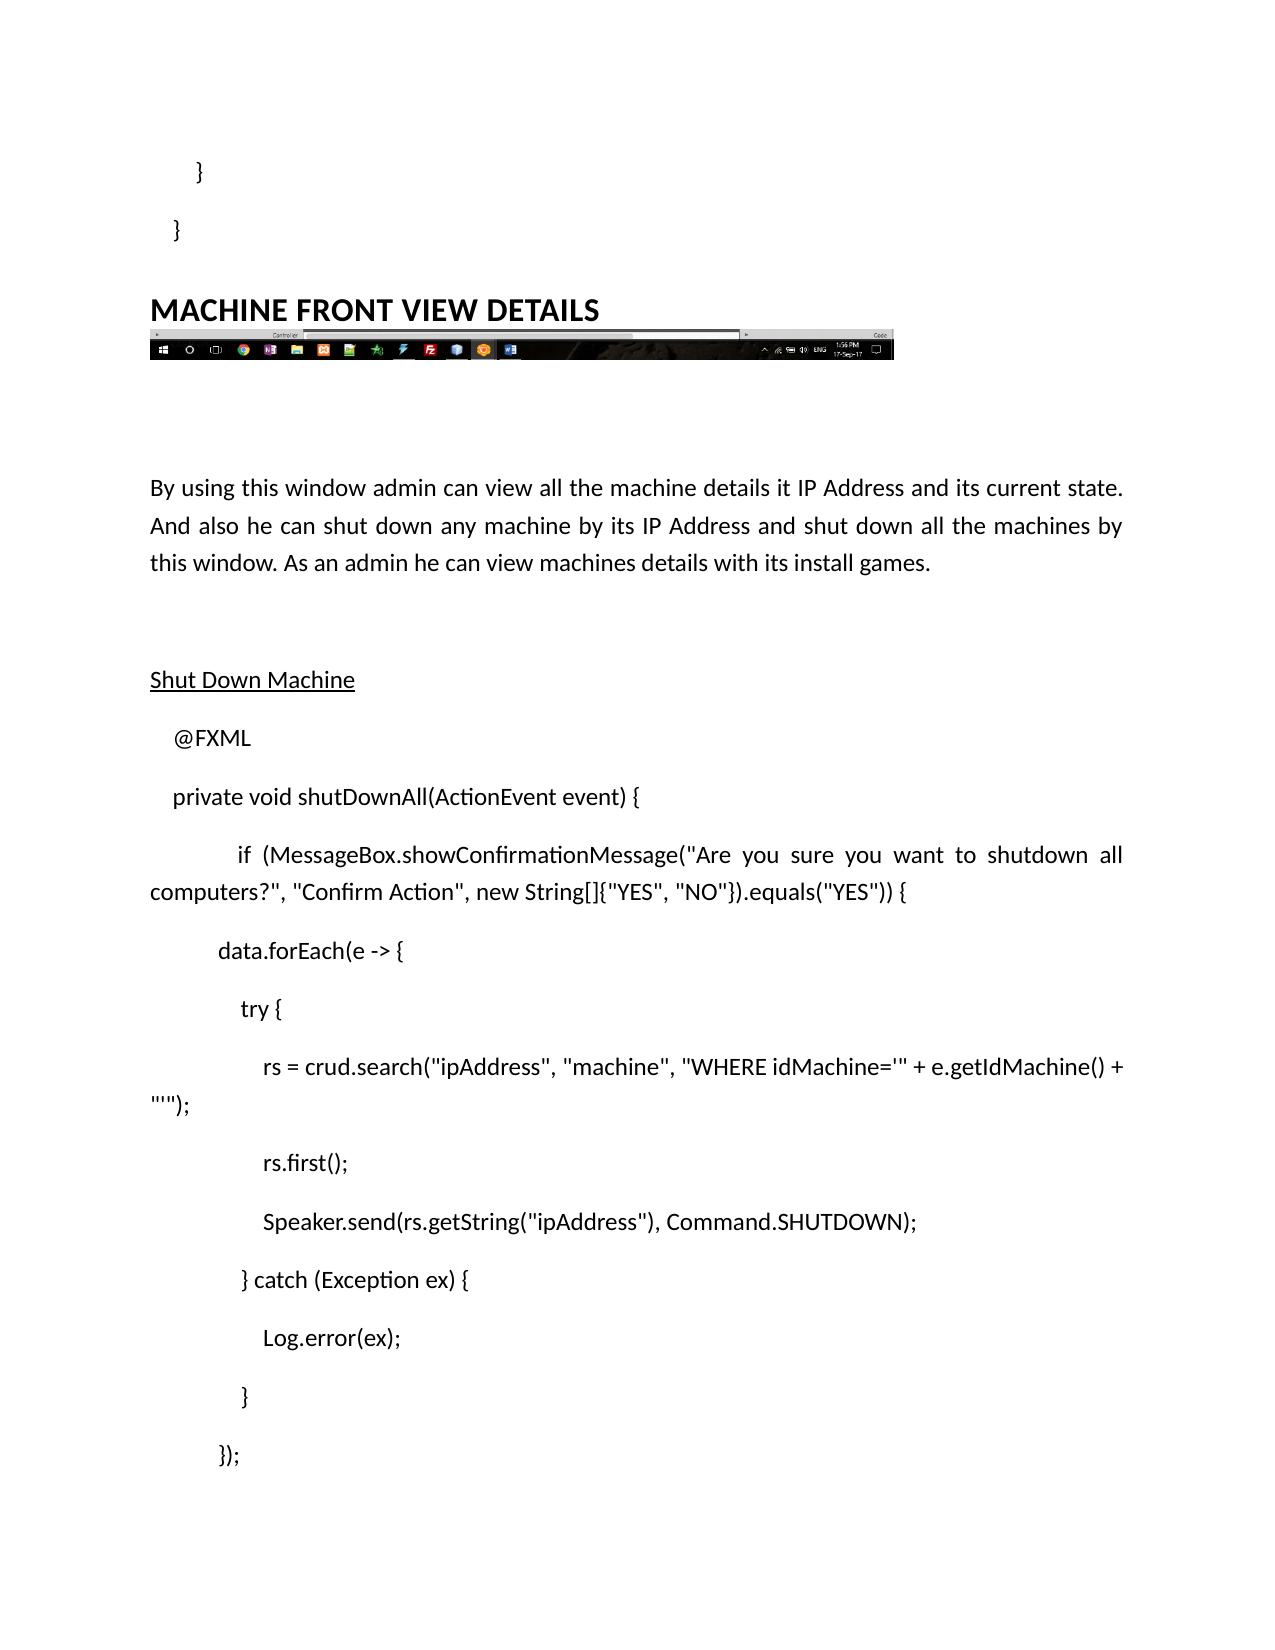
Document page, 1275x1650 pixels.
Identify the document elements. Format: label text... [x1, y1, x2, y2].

text try { [150, 987, 1125, 1025]
text } catch (Exception ex) { [150, 1258, 1125, 1296]
text } [150, 150, 1125, 187]
text @FXML [150, 717, 1125, 754]
text Machine Front View Details [150, 292, 1125, 329]
text Shut Down Machine [150, 658, 1125, 696]
text } [150, 1375, 1125, 1412]
text private void shutDownAll(ActionEvent event) { [150, 775, 1125, 812]
text } [150, 208, 1125, 246]
text }); [150, 1433, 1125, 1471]
text rs.first(); [150, 1142, 1125, 1179]
text if (MessageBox.showConfirmationMessage("Are you sure you want to shutdown all computers?", "Confirm Action", new String[]{"YES", "NO"}).equals("YES")) { [150, 833, 1125, 908]
text data.forEach(e -> { [150, 929, 1125, 967]
text Log.error(ex); [150, 1317, 1125, 1354]
text By using this window admin can view all the machine details it IP Address and its current state. And also he can shut down any machine by its IP Address and shut down all the machines by this window. As an admin he can view machines details with its install games. [150, 467, 1125, 579]
text rs = crud.search("ipAddress", "machine", "WHERE idMachine='" + e.getIdMachine() + "'"); [150, 1046, 1125, 1121]
text Speaker.send(rs.getString("ipAddress"), Command.SHUTDOWN); [150, 1200, 1125, 1237]
